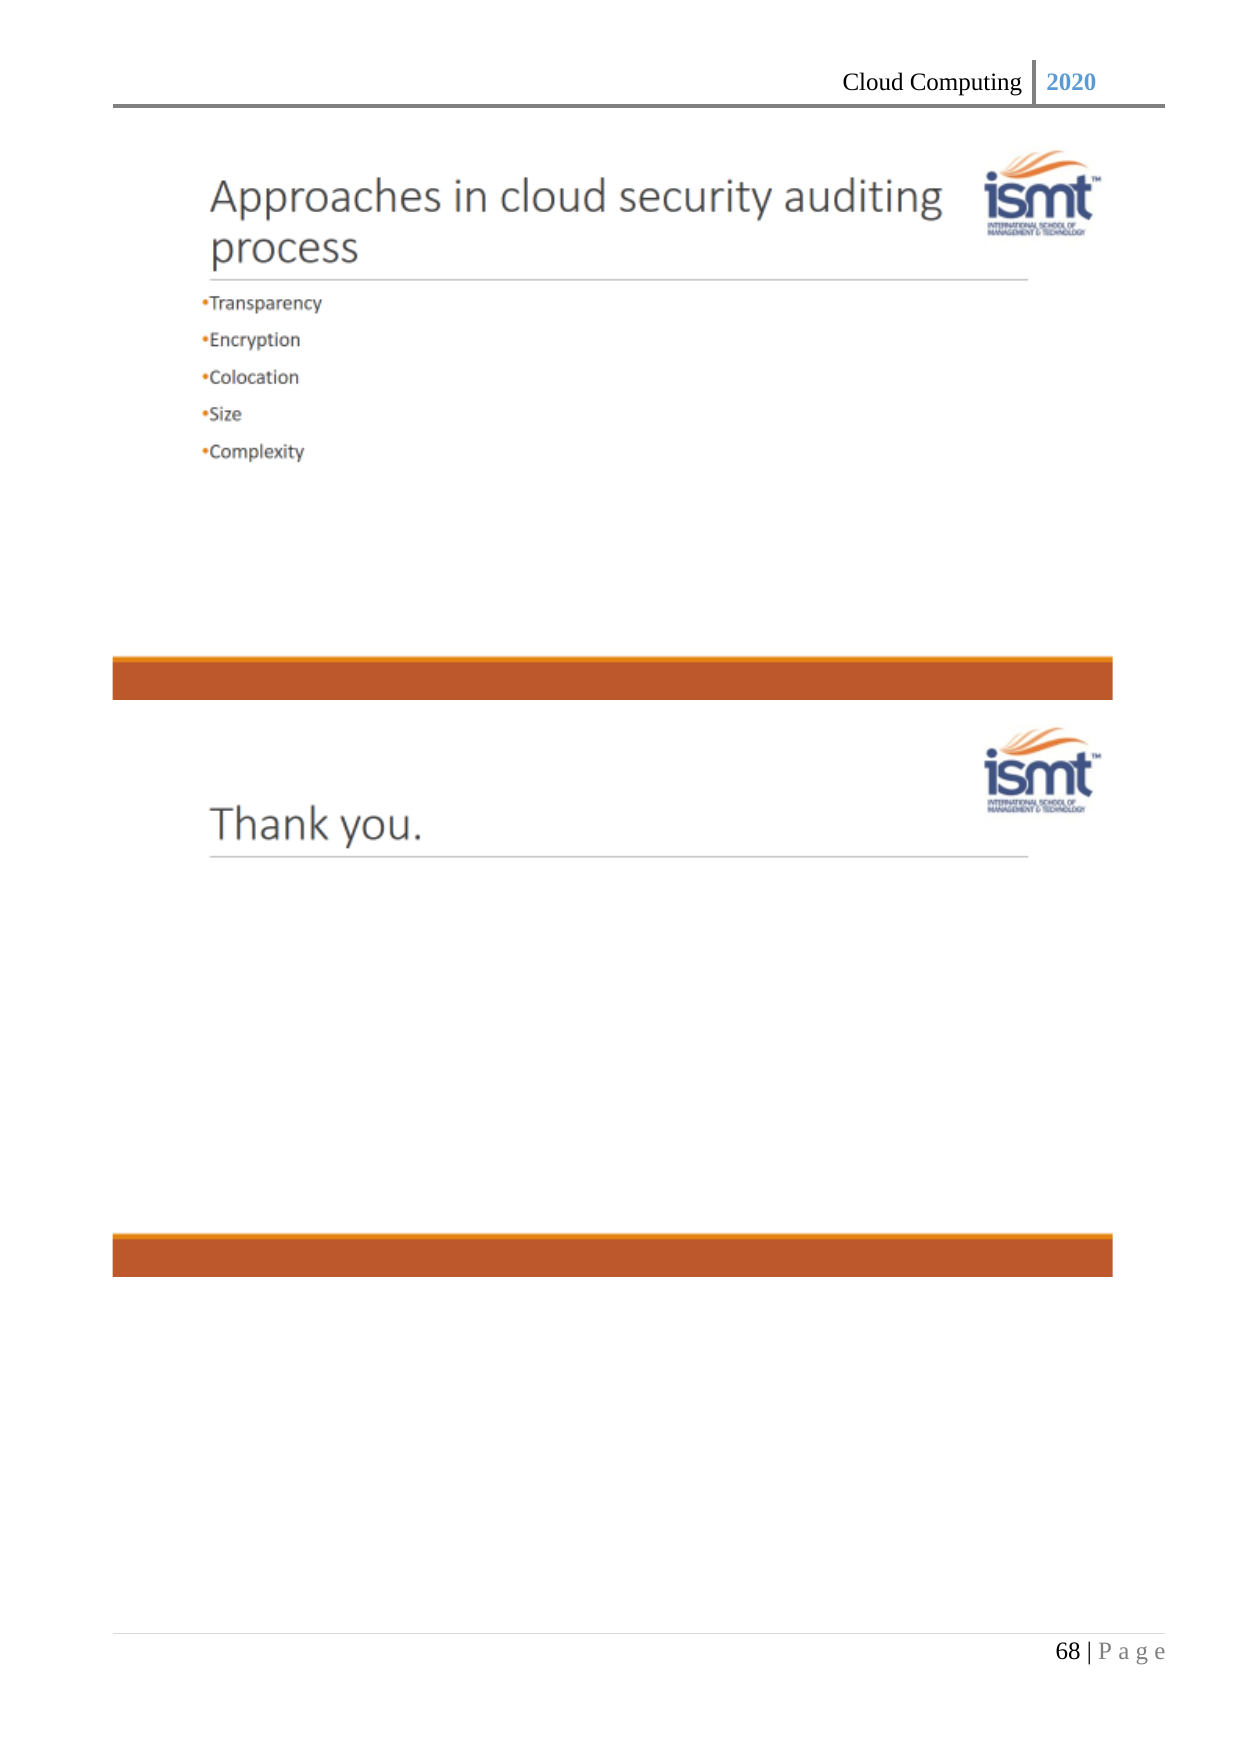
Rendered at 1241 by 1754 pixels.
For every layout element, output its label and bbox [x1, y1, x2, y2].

picture [112, 137, 1113, 700]
picture [112, 714, 1113, 1277]
